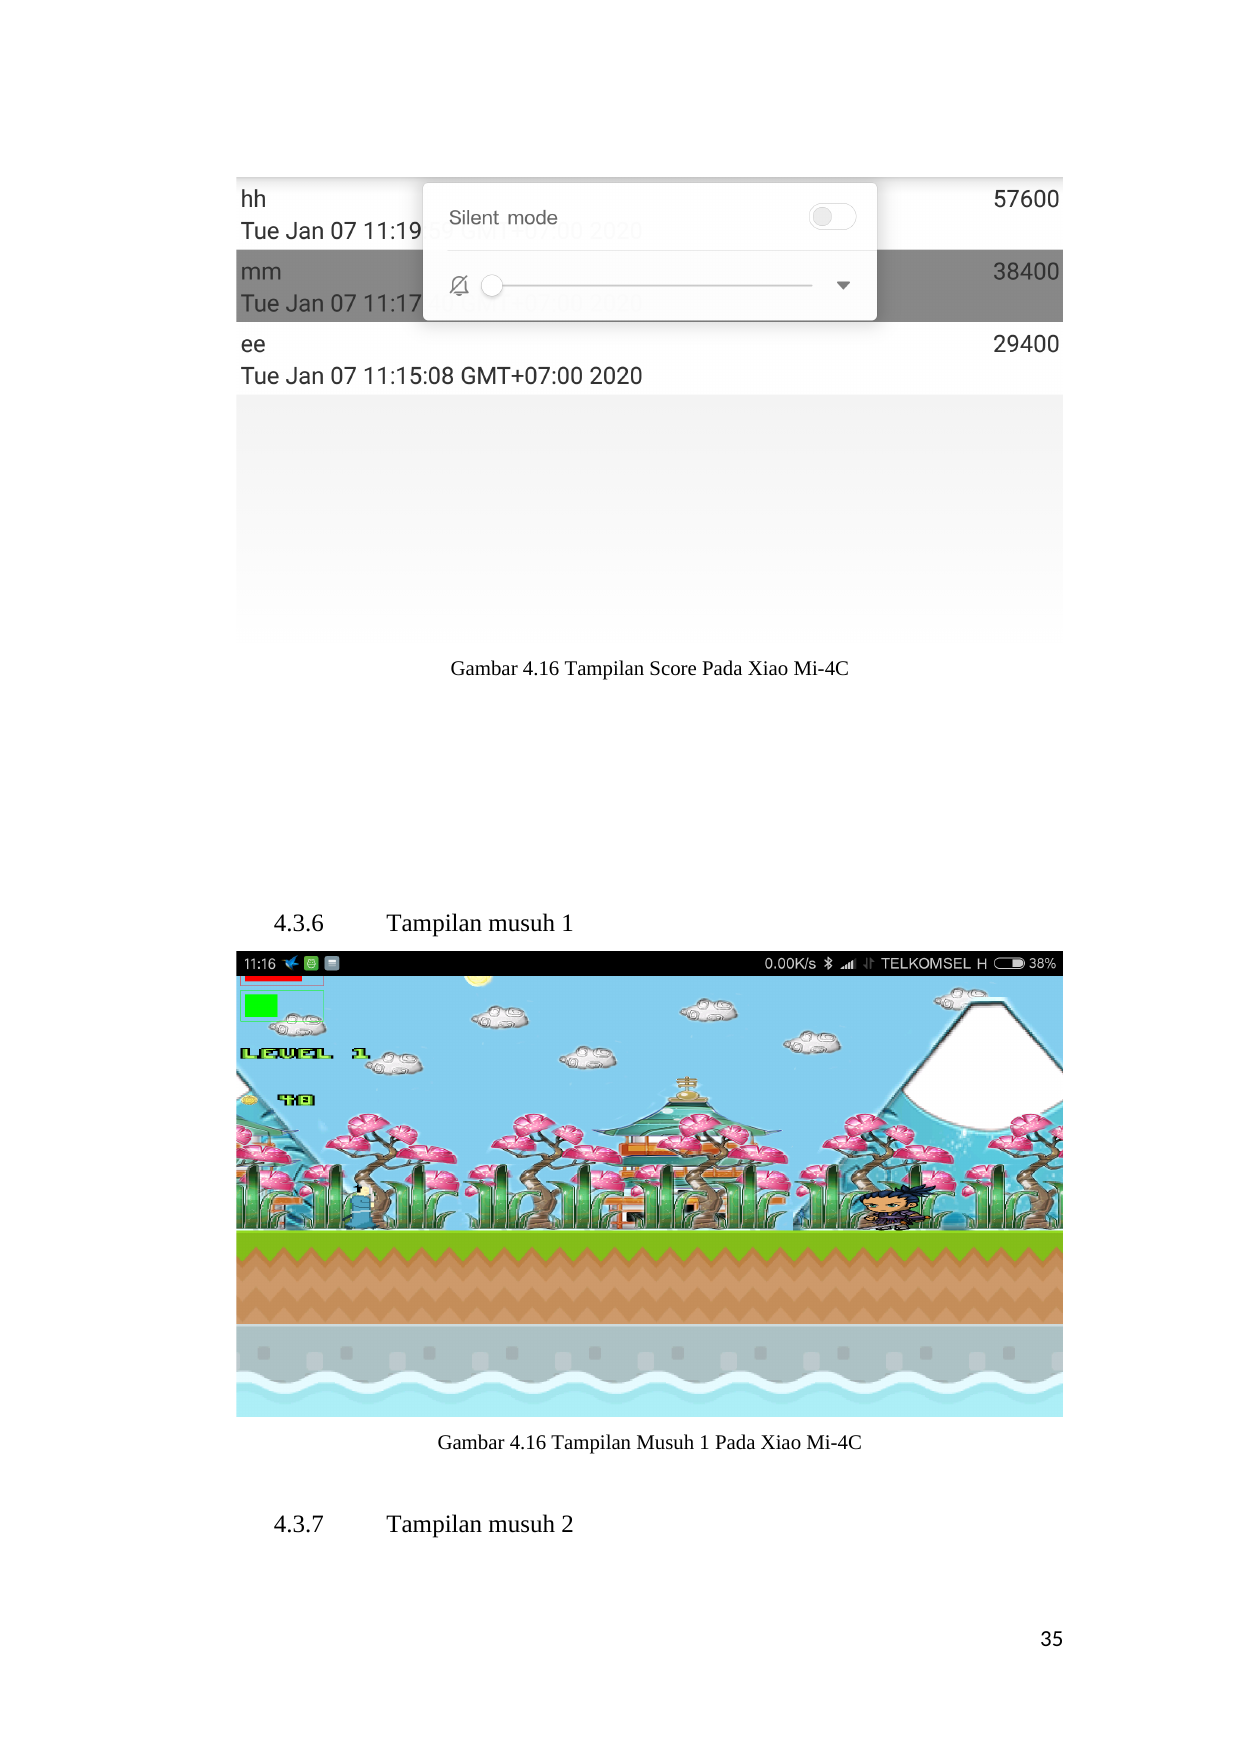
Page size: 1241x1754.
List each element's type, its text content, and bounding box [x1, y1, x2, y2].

list Gambar 4.16 Tampilan Score Pada Xiao Mi-4C [236, 656, 1063, 680]
list Tampilan musuh 1 [274, 908, 1063, 937]
picture [236, 951, 1063, 1417]
list Gambar 4.16 Tampilan Musuh 1 Pada Xiao Mi-4C [236, 1430, 1063, 1454]
list Tampilan musuh 2 [274, 1509, 1063, 1538]
picture [236, 177, 1063, 643]
